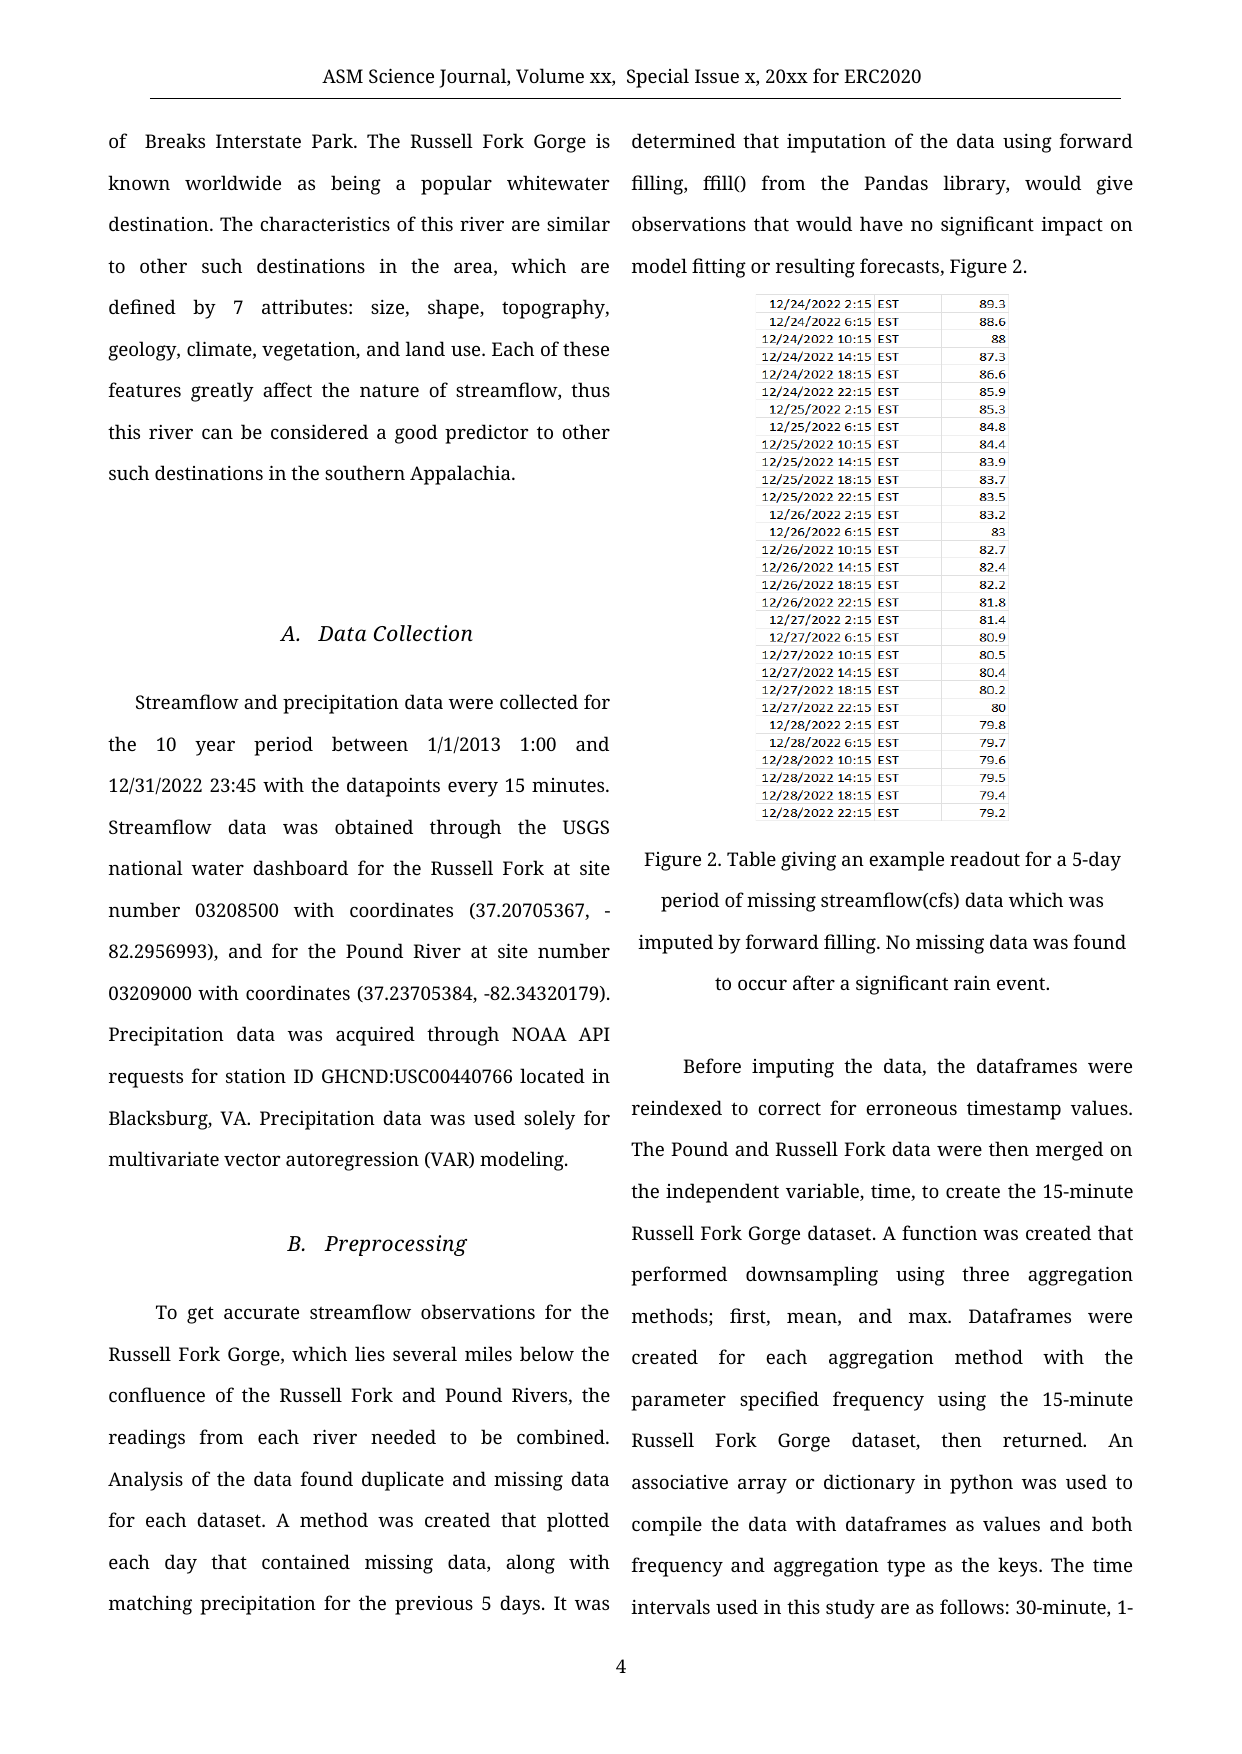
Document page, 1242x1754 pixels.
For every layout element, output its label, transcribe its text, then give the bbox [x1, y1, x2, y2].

text To get accurate streamflow observations for the Russell Fork Gorge, which lies several miles below the confluence of the Russell Fork and Pound Rivers, the readings from each river needed to be combined. Analysis of the data found duplicate and missing data for each dataset. A method was created that plotted each day that contained missing data, along with matching precipitation for the previous 5 days. It was determined that imputation of the data using forward filling, ffill() from the Pandas library, would give observations that would have no significant impact on model fitting or resulting forecasts, Figure 2. [631, 128, 1134, 278]
text Streamflow and precipitation data were collected for the 10 year period between 1/1/2013 1:00 and 12/31/2022 23:45 with the datapoints every 15 minutes. Streamflow data was obtained through the USGS national water dashboard for the Russell Fork at site number 03208500 with coordinates (37.20705367, -82.2956993), and for the Pound River at site number 03209000 with coordinates (37.23705384, -82.34320179). Precipitation data was acquired through NOAA API requests for station ID GHCND:USC00440766 located in Blacksburg, VA. Precipitation data was used solely for multivariate vector autoregression (VAR) modeling. [108, 689, 611, 1172]
text To get accurate streamflow observations for the Russell Fork Gorge, which lies several miles below the confluence of the Russell Fork and Pound Rivers, the readings from each river needed to be combined. Analysis of the data found duplicate and missing data for each dataset. A method was created that plotted each day that contained missing data, along with matching precipitation for the previous 5 days. It was determined that imputation of the data using forward filling, ffill() from the Pandas library, would give observations that would have no significant impact on model fitting or resulting forecasts, Figure 2. [108, 1299, 611, 1616]
picture [755, 294, 1009, 821]
list Preprocessing [146, 1229, 611, 1258]
text Figure 2. Table giving an example readout for a 5-day period of missing streamflow(cfs) data which was imputed by forward filling. No missing data was found to occur after a significant rain event. [631, 846, 1134, 996]
list Data Collection [146, 619, 611, 648]
